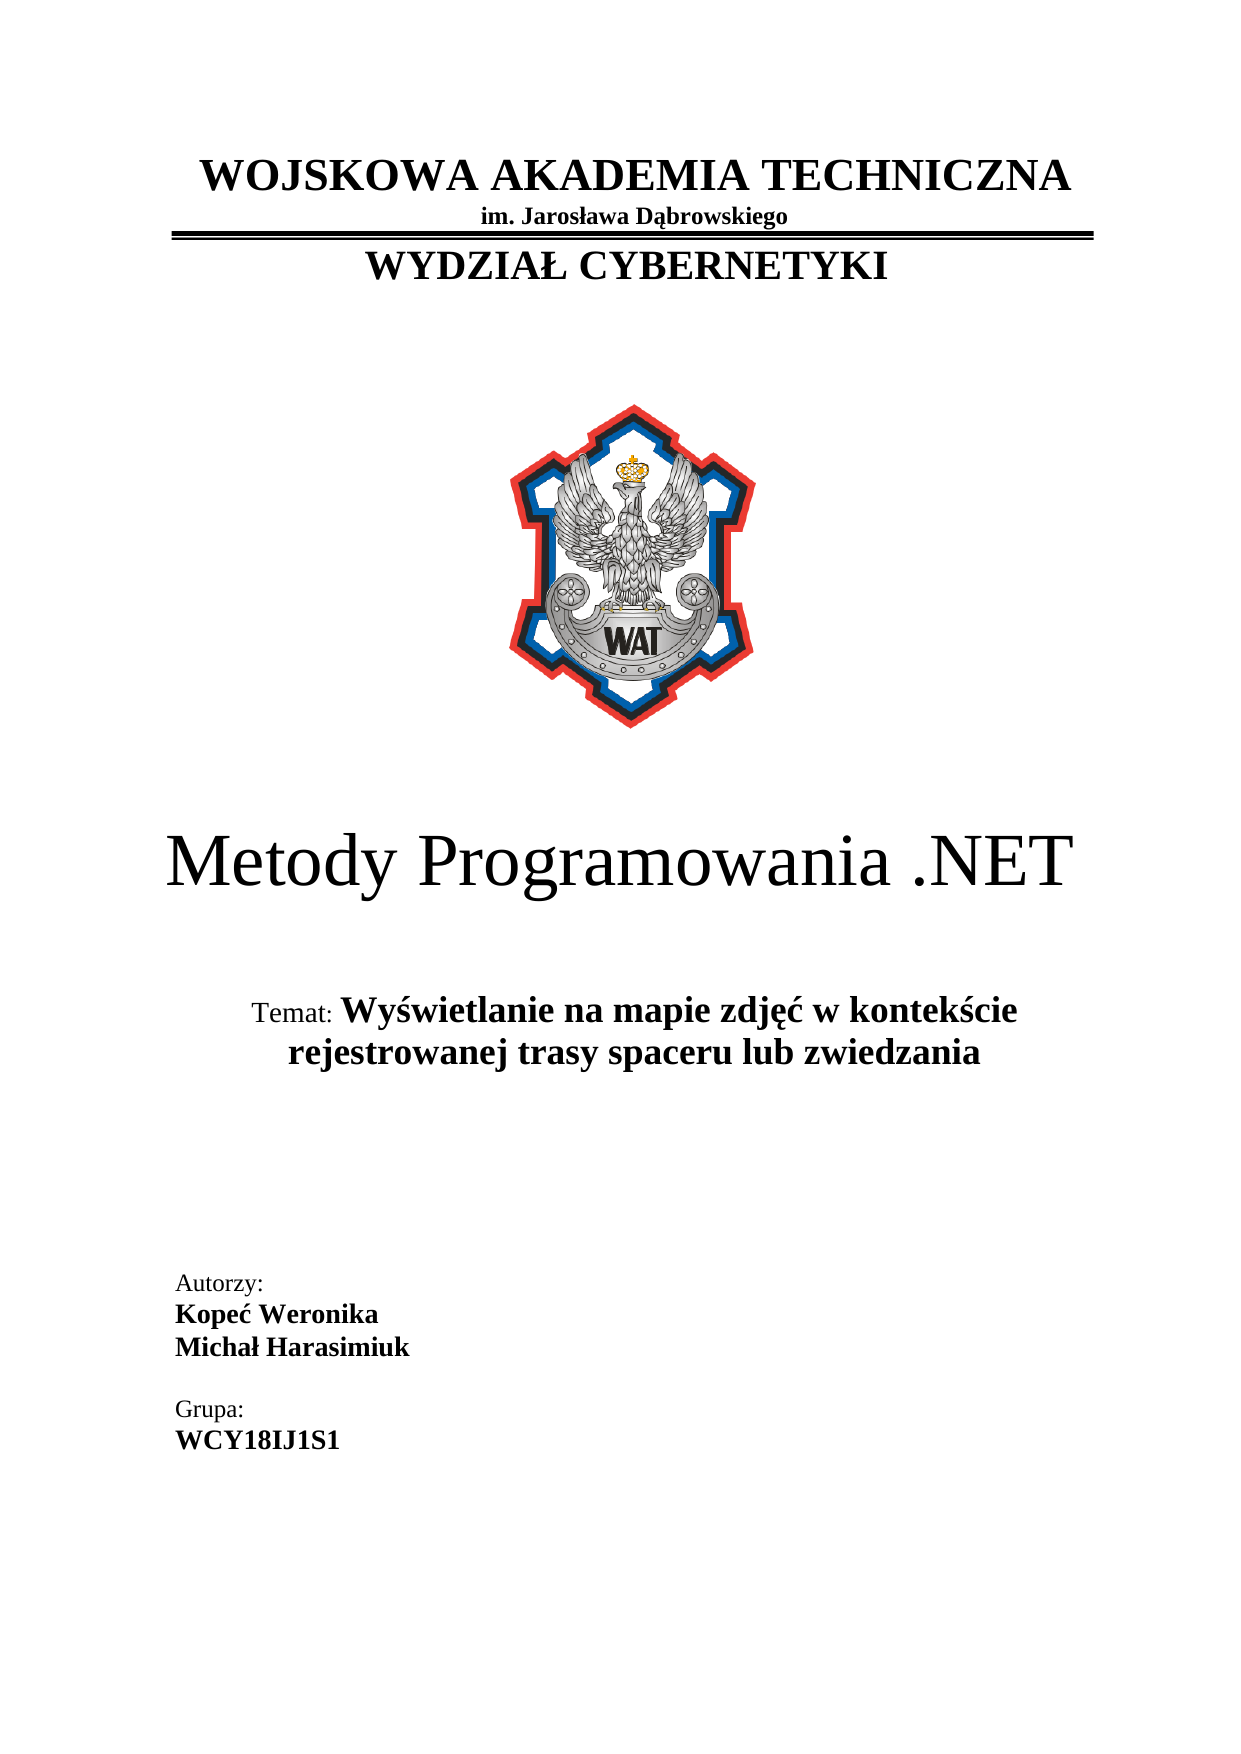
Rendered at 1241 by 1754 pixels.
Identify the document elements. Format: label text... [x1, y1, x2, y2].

text WCY18IJ1S1 [175, 1423, 1093, 1456]
text Autorzy: [175, 1268, 1093, 1297]
text WYDZIAŁ CYBERNETYKI [364, 241, 1093, 288]
text Kopeć Weronika [175, 1297, 1093, 1330]
text Michał Harasimiuk [175, 1330, 1093, 1362]
text Metody Programowania .NET [148, 815, 1093, 901]
text im. Jarosława Dąbrowskiego [148, 201, 1121, 230]
text Grupa: [175, 1394, 1093, 1423]
picture [171, 231, 1094, 236]
text WOJSKOWA AKADEMIA TECHNICZNA [148, 148, 1123, 200]
picture [507, 403, 757, 730]
text Temat: Wyświetlanie na mapie zdjęć w kontekście rejestrowanej trasy spaceru lub zwiedzania [185, 989, 1084, 1073]
